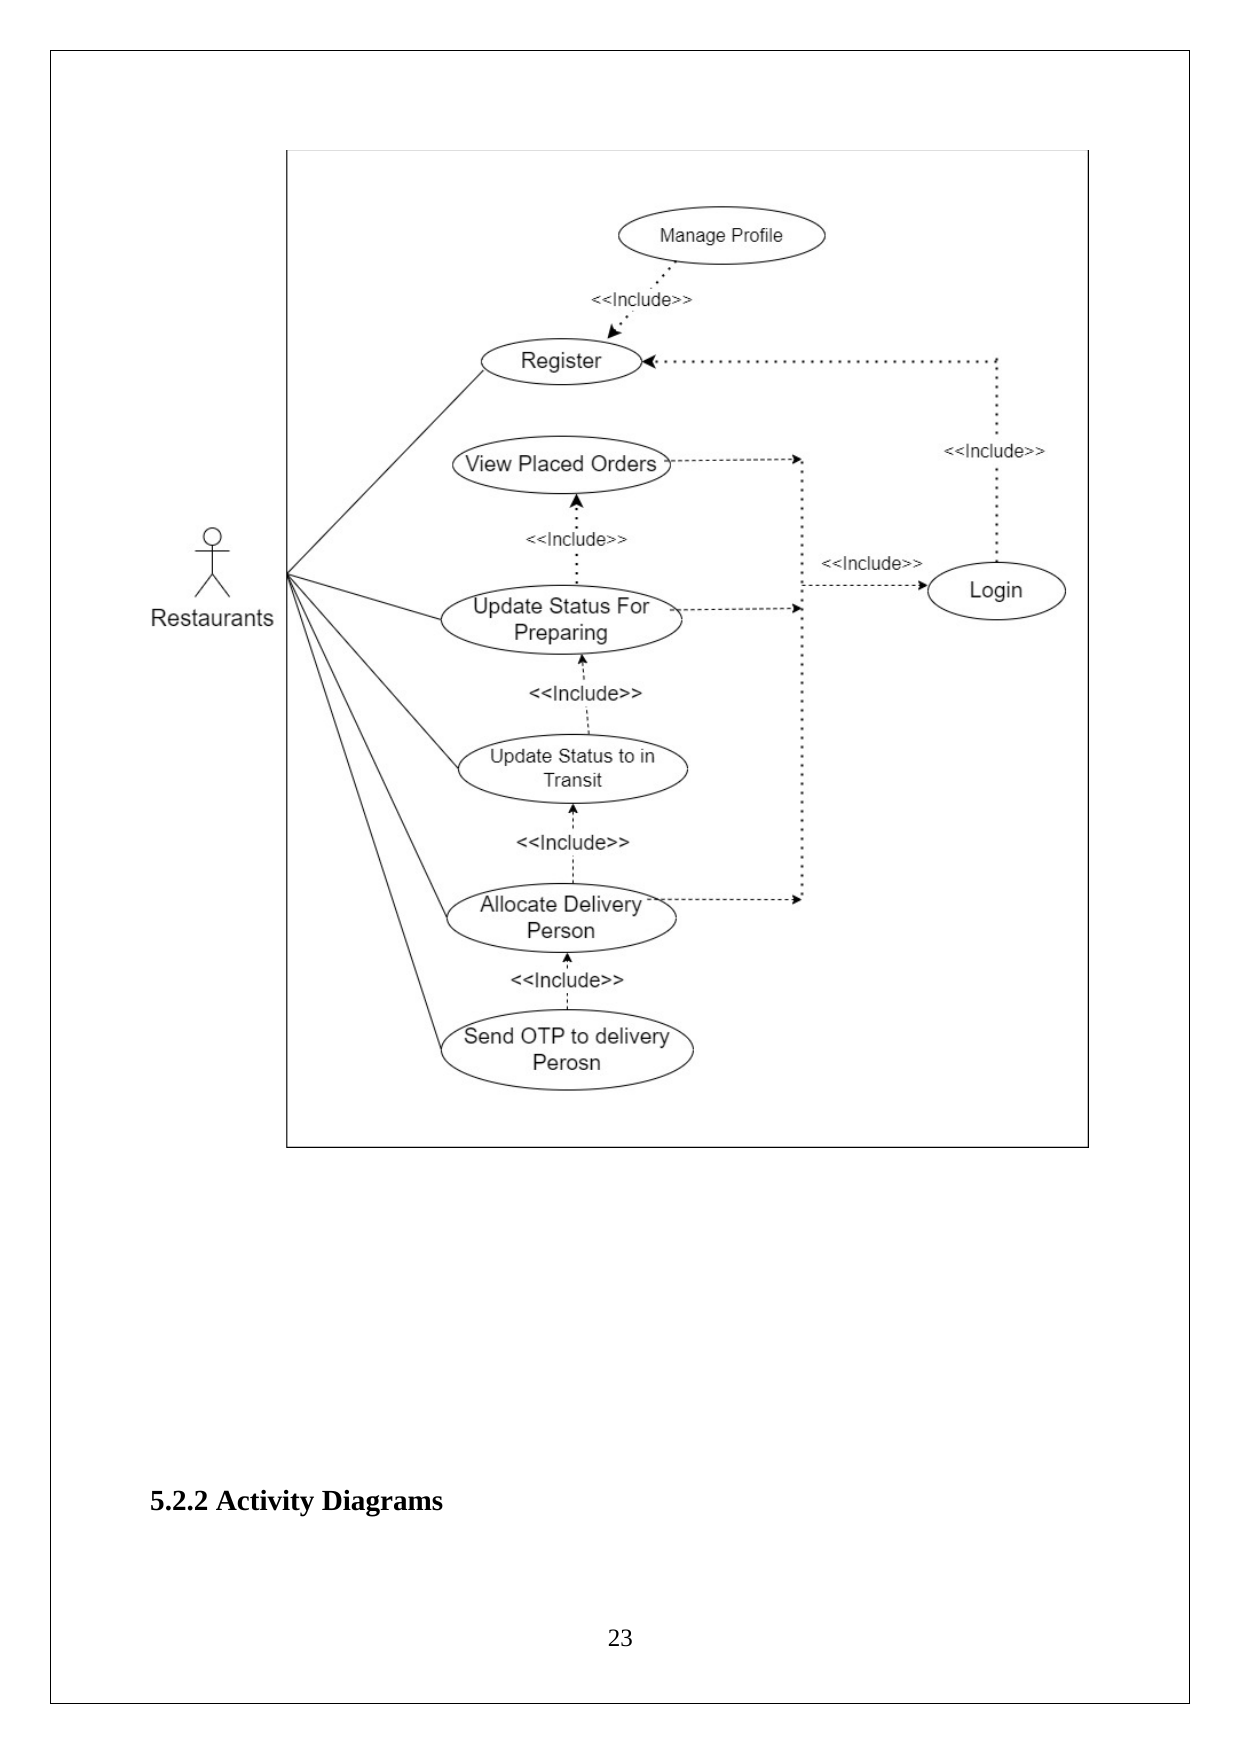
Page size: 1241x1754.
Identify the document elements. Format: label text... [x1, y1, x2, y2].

picture [150, 150, 1089, 1148]
text 5.2.2 Activity Diagrams [150, 1483, 1090, 1516]
